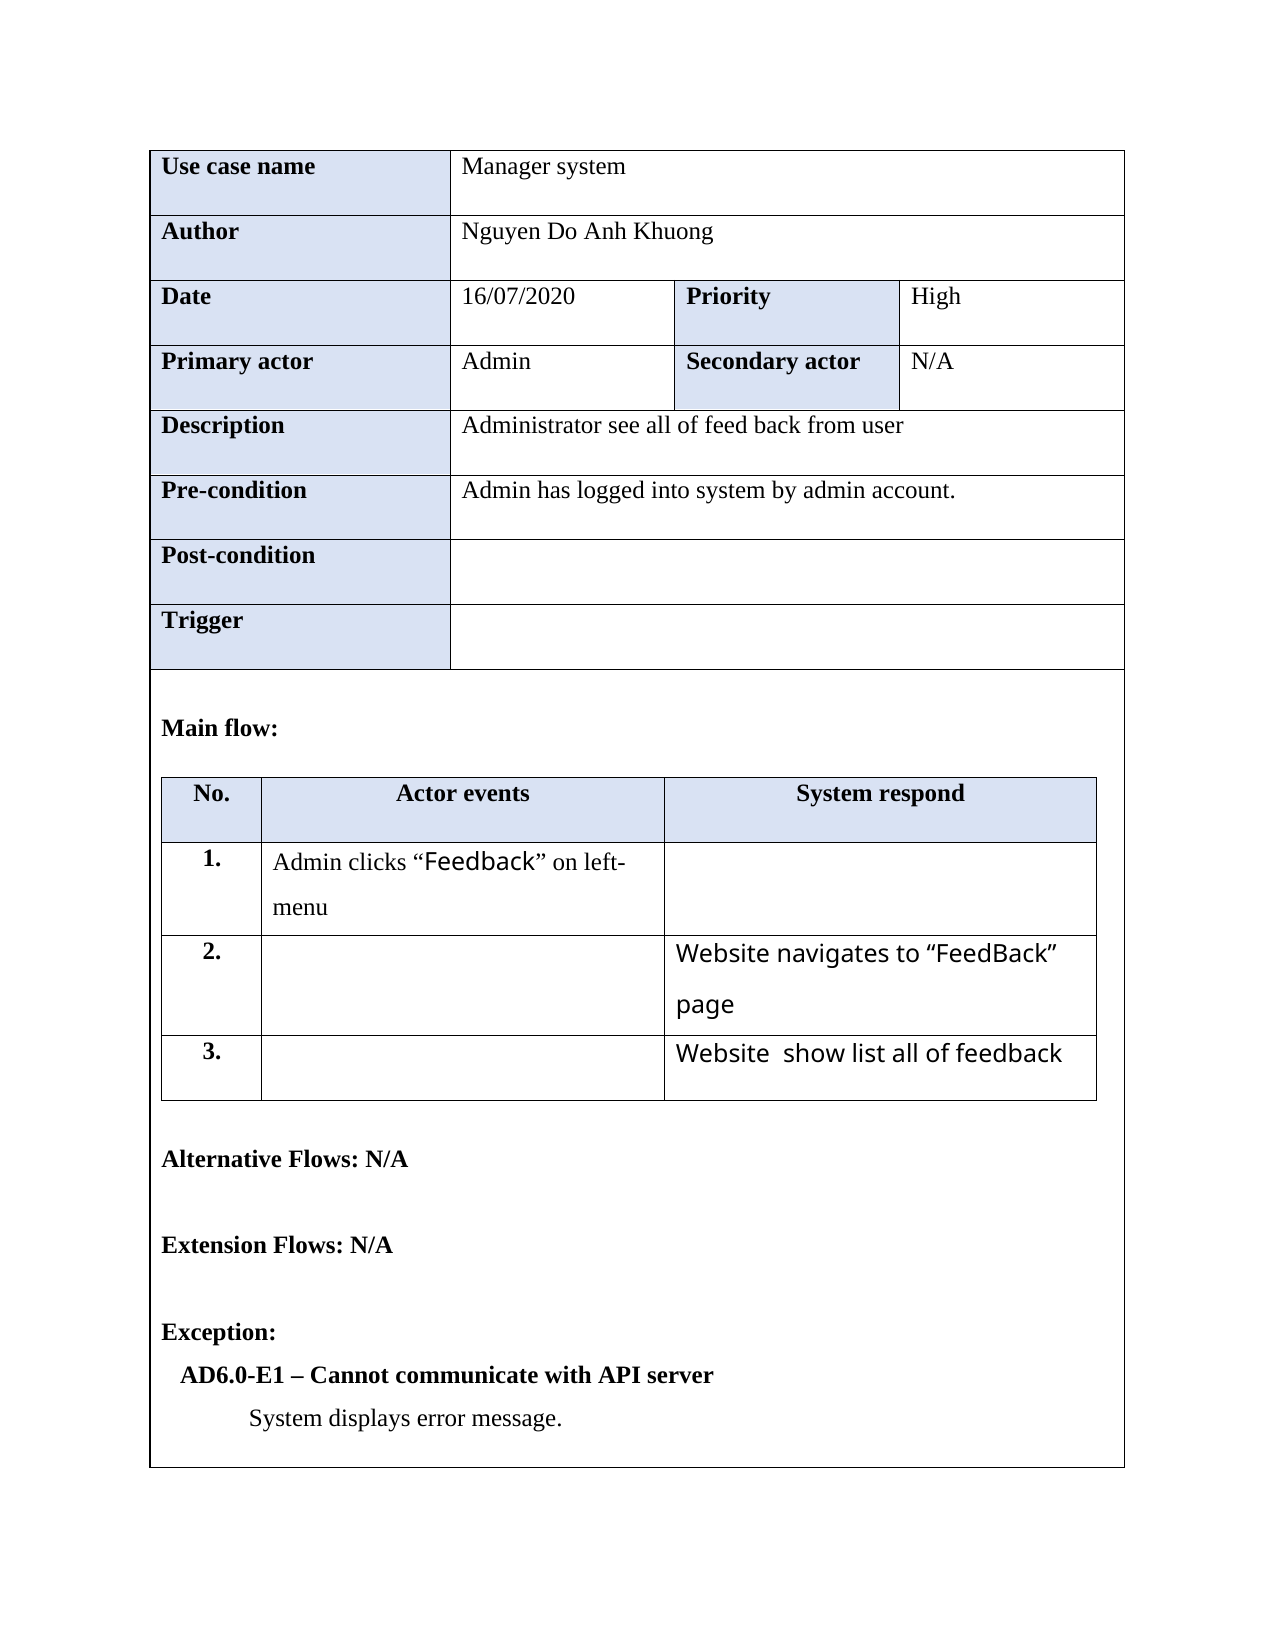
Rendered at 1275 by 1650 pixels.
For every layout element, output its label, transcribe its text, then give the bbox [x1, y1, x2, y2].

table_cell Post-condition [151, 540, 450, 604]
table_cell Priority [675, 281, 899, 345]
table_cell Admin has logged into system by admin account. [451, 476, 1124, 539]
table_cell Author [151, 216, 450, 280]
table_cell Nguyen Do Anh Khuong [451, 216, 1124, 280]
table_cell [451, 540, 1124, 604]
table_cell Manager system [451, 151, 1124, 215]
table_cell [451, 605, 1124, 669]
table_cell Pre-condition [151, 476, 450, 539]
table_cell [151, 670, 1124, 1467]
table_cell Trigger [151, 605, 450, 669]
table_cell Primary actor [151, 346, 450, 409]
table_cell Secondary actor [675, 346, 899, 409]
table_cell 16/07/2020 [451, 281, 674, 345]
table_cell Use case name [151, 151, 450, 215]
table_cell High [900, 281, 1124, 345]
table_cell Administrator see all of feed back from user [451, 411, 1124, 474]
table_cell Date [151, 281, 450, 345]
table_cell N/A [900, 346, 1124, 409]
table_cell Admin [451, 346, 674, 409]
table_cell Description [151, 411, 450, 474]
